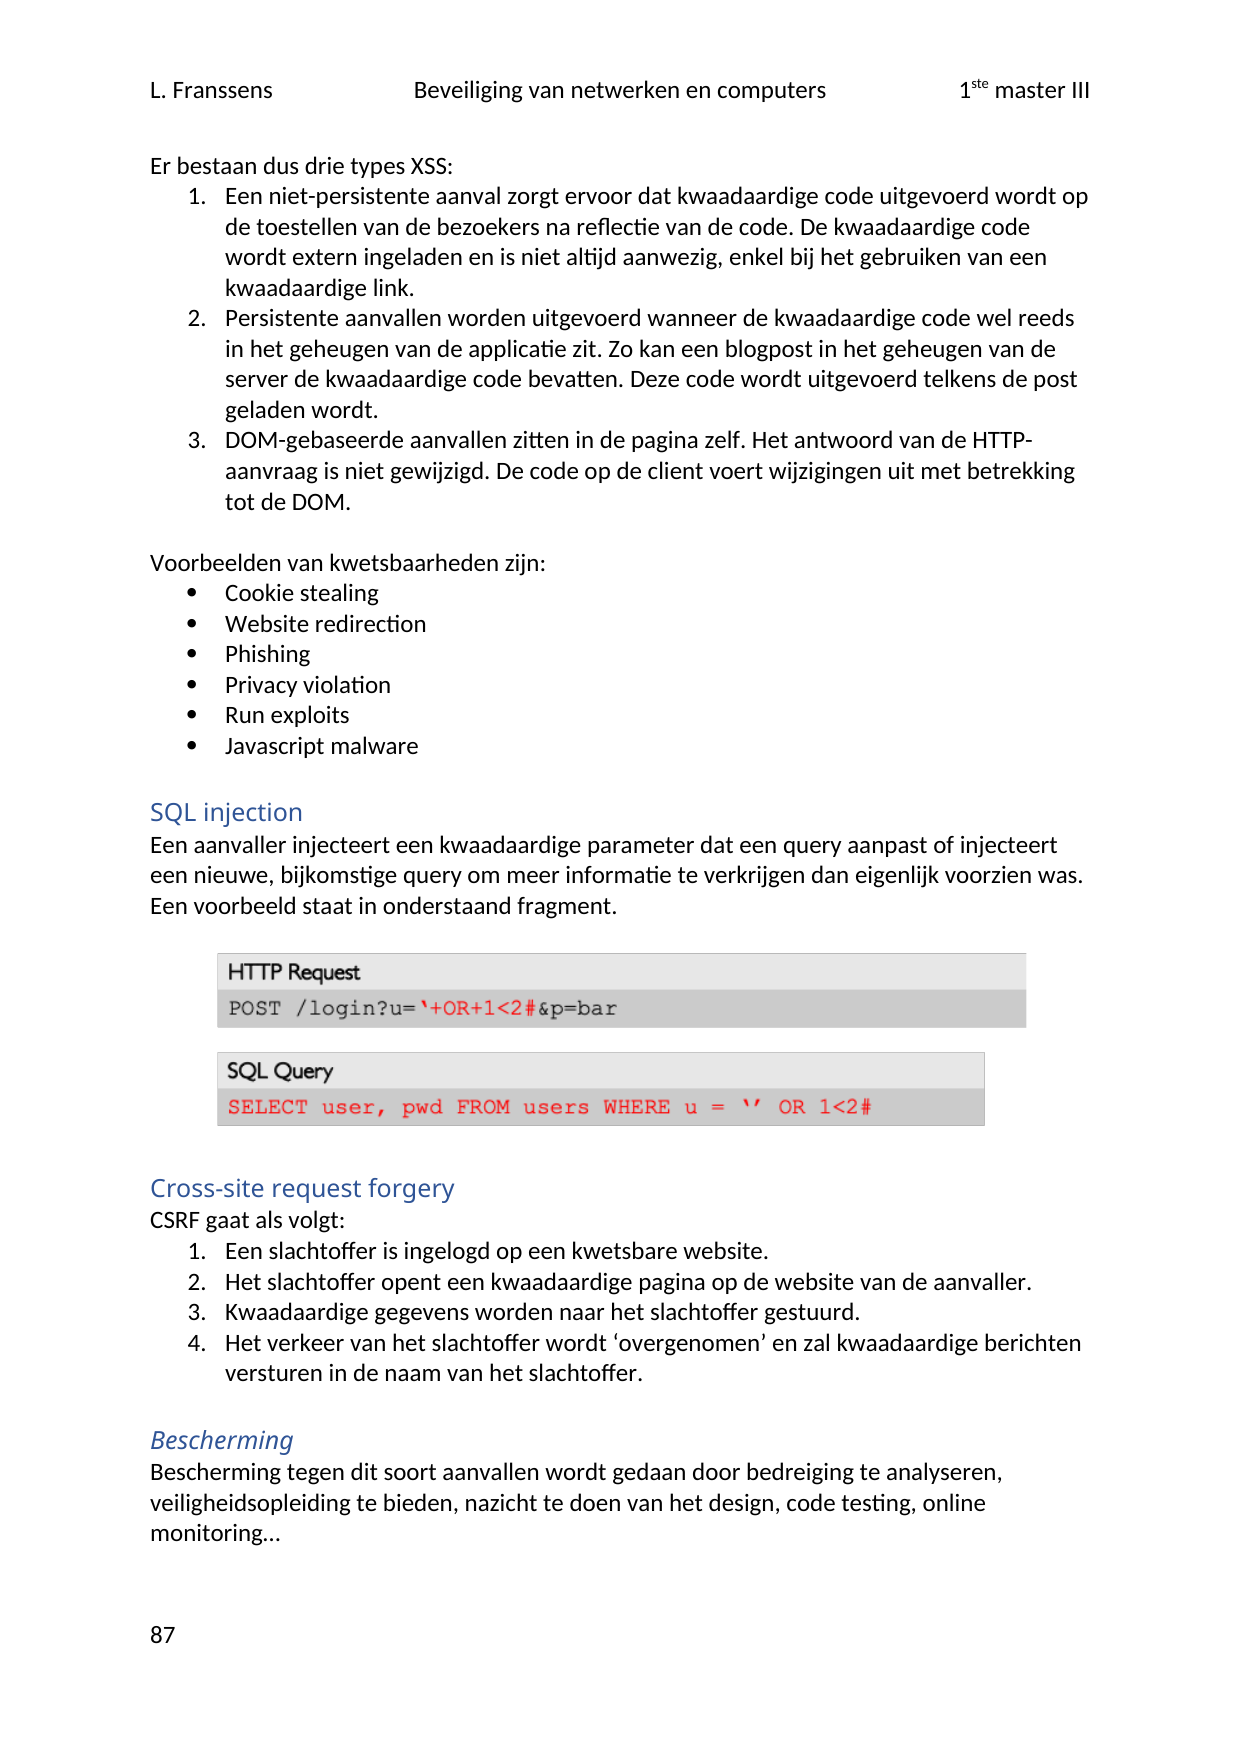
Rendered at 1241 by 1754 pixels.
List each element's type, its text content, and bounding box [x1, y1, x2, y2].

list Een niet-persistente aanval zorgt ervoor dat kwaadaardige code uitgevoerd wordt op de toestellen van de bezoekers na reflectie van de code. De kwaadaardige code wordt extern ingeladen en is niet altijd aanwezig, enkel bij het gebruiken van een kwaadaardige link. [187, 181, 1090, 303]
subtitle SQL injection [150, 795, 1090, 829]
subtitle Bescherming [150, 1422, 1090, 1457]
list Persistente aanvallen worden uitgevoerd wanneer de kwaadaardige code wel reeds in het geheugen van de applicatie zit. Zo kan een blogpost in het geheugen van de server de kwaadaardige code bevatten. Deze code wordt uitgevoerd telkens de post geladen wordt. [187, 303, 1090, 425]
list Run exploits [187, 699, 1090, 730]
list Het verkeer van het slachtoffer wordt ‘overgenomen’ en zal kwaadaardige berichten versturen in de naam van het slachtoffer. [187, 1327, 1090, 1388]
text Voorbeelden van kwetsbaarheden zijn: [150, 547, 1090, 577]
text Bescherming tegen dit soort aanvallen wordt gedaan door bedreiging te analyseren, veiligheidsopleiding te bieden, nazicht te doen van het design, code testing, online monitoring… [150, 1457, 1090, 1548]
list DOM-gebaseerde aanvallen zitten in de pagina zelf. Het antwoord van de HTTP-aanvraag is niet gewijzigd. De code op de client voert wijzigingen uit met betrekking tot de DOM. [187, 425, 1090, 516]
text CSRF gaat als volgt: [150, 1205, 1090, 1235]
subtitle Cross-site request forgery [150, 1171, 1090, 1205]
text Er bestaan dus drie types XSS: [150, 150, 1090, 181]
list Het slachtoffer opent een kwaadaardige pagina op de website van de aanvaller. [187, 1266, 1090, 1296]
list Privacy violation [187, 669, 1090, 699]
list Kwaadaardige gegevens worden naar het slachtoffer gestuurd. [187, 1296, 1090, 1327]
picture [213, 951, 1027, 1136]
list Cookie stealing [187, 577, 1090, 608]
list Phishing [187, 638, 1090, 669]
text Een aanvaller injecteert een kwaadaardige parameter dat een query aanpast of injecteert een nieuwe, bijkomstige query om meer informatie te verkrijgen dan eigenlijk voorzien was. Een voorbeeld staat in onderstaand fragment. [150, 829, 1090, 921]
list Website redirection [187, 608, 1090, 638]
list Javascript malware [187, 730, 1090, 760]
list Een slachtoffer is ingelogd op een kwetsbare website. [187, 1235, 1090, 1266]
